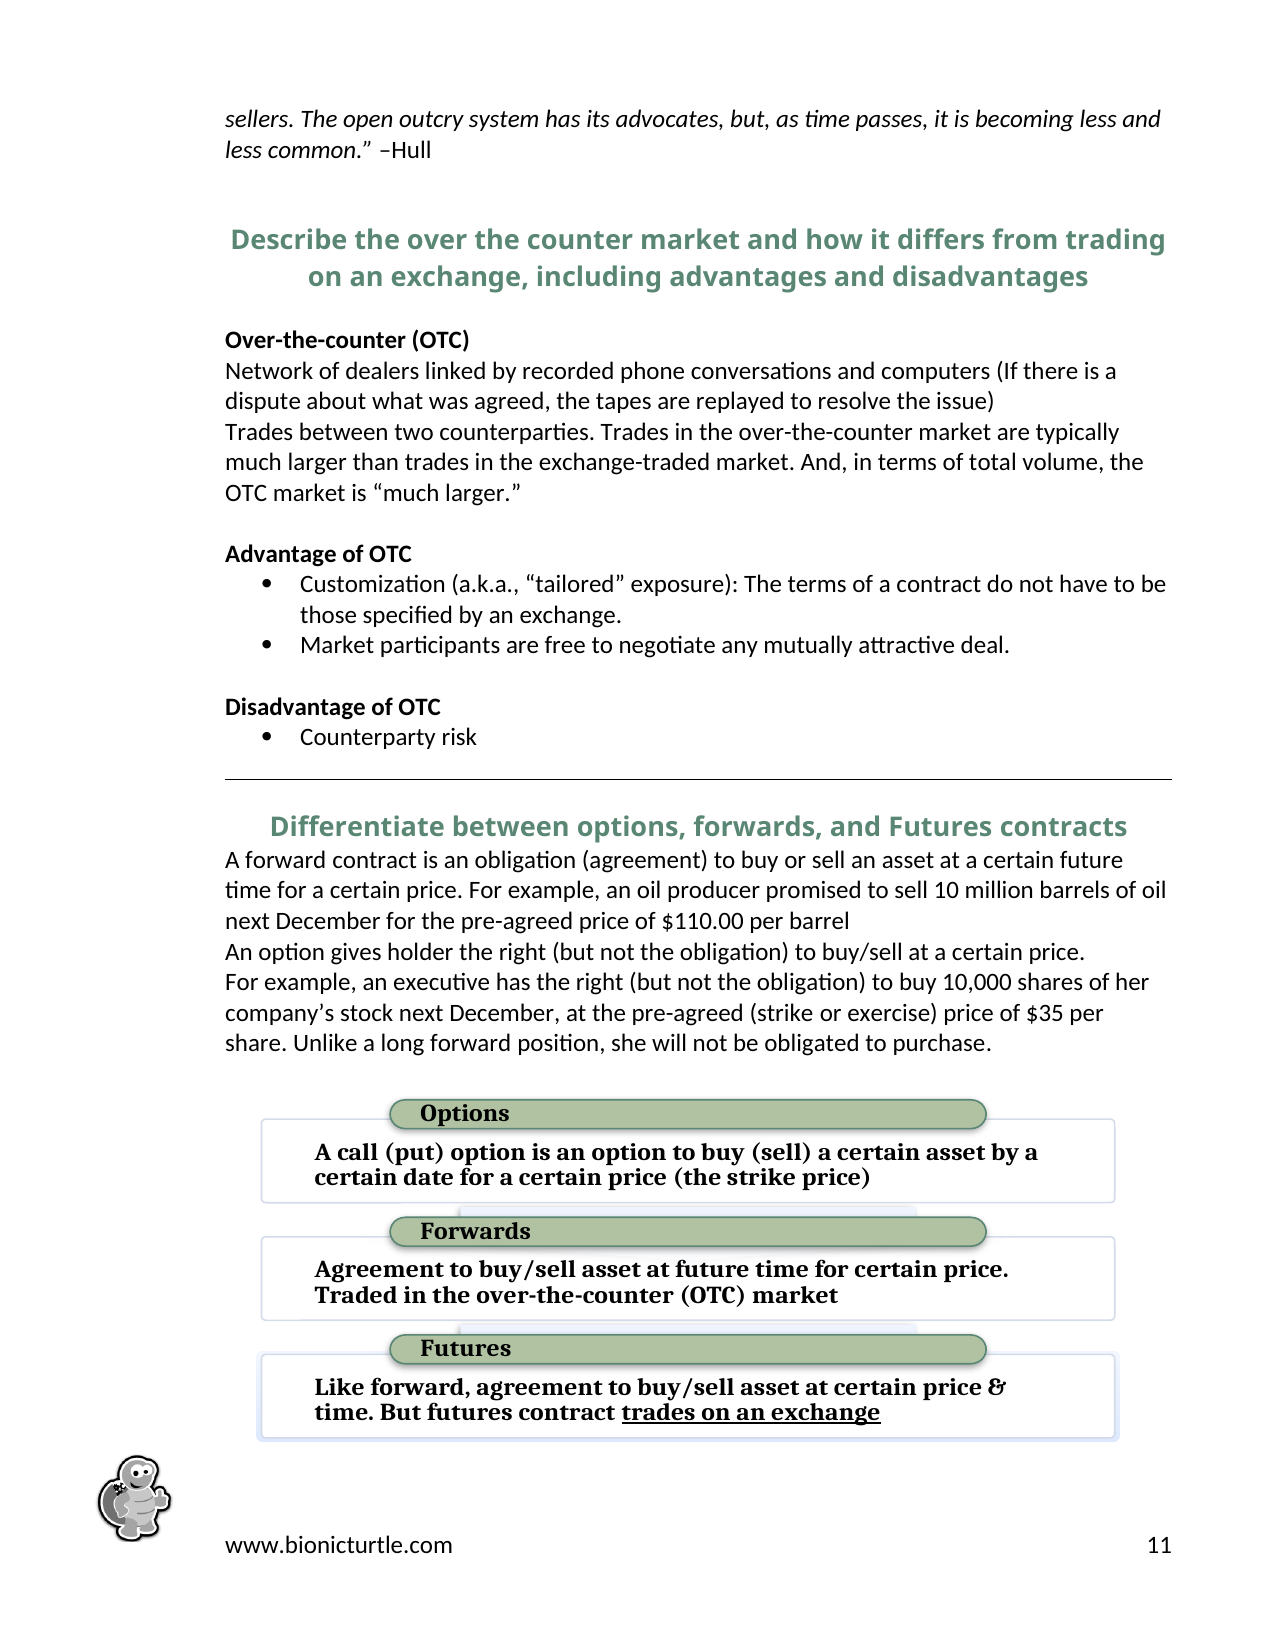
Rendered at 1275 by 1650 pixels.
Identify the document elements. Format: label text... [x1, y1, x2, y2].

list Counterparty risk [262, 721, 1172, 752]
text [225, 103, 1172, 164]
text Disadvantage of OTC [225, 691, 1172, 721]
text Advantage of OTC [225, 538, 1172, 568]
text Trades between two counterparties. Trades in the over-the-counter market are typically much larger than trades in the exchange-traded market. And, in terms of total volume, the OTC market is “much larger.” [225, 416, 1172, 507]
text Over-the-counter (OTC) [225, 324, 1172, 355]
text An option gives holder the right (but not the obligation) to buy/sell at a certain price. [225, 936, 1172, 966]
subtitle Differentiate between options, forwards, and Futures contracts [225, 807, 1172, 844]
subtitle Describe the over the counter market and how it differs from trading on an exchange, including advantages and disadvantages [225, 220, 1172, 294]
list Market participants are free to negotiate any mutually attractive deal. [262, 629, 1172, 660]
text Network of dealers linked by recorded phone conversations and computers (If there is a dispute about what was agreed, the tapes are replayed to resolve the issue) [225, 355, 1172, 416]
text A forward contract is an obligation (agreement) to buy or sell an asset at a certain future time for a certain price. For example, an oil producer promised to sell 10 million barrels of oil next December for the pre-agreed price of $110.00 per barrel [225, 844, 1172, 936]
list Customization (a.k.a., “tailored” exposure): The terms of a contract do not have to be those specified by an exchange. [262, 568, 1172, 629]
text For example, an executive has the right (but not the obligation) to buy 10,000 shares of her company’s stock next December, at the pre-agreed (strike or exercise) price of $35 per share. Unlike a long forward position, she will not be obligated to purchase. [225, 966, 1172, 1058]
